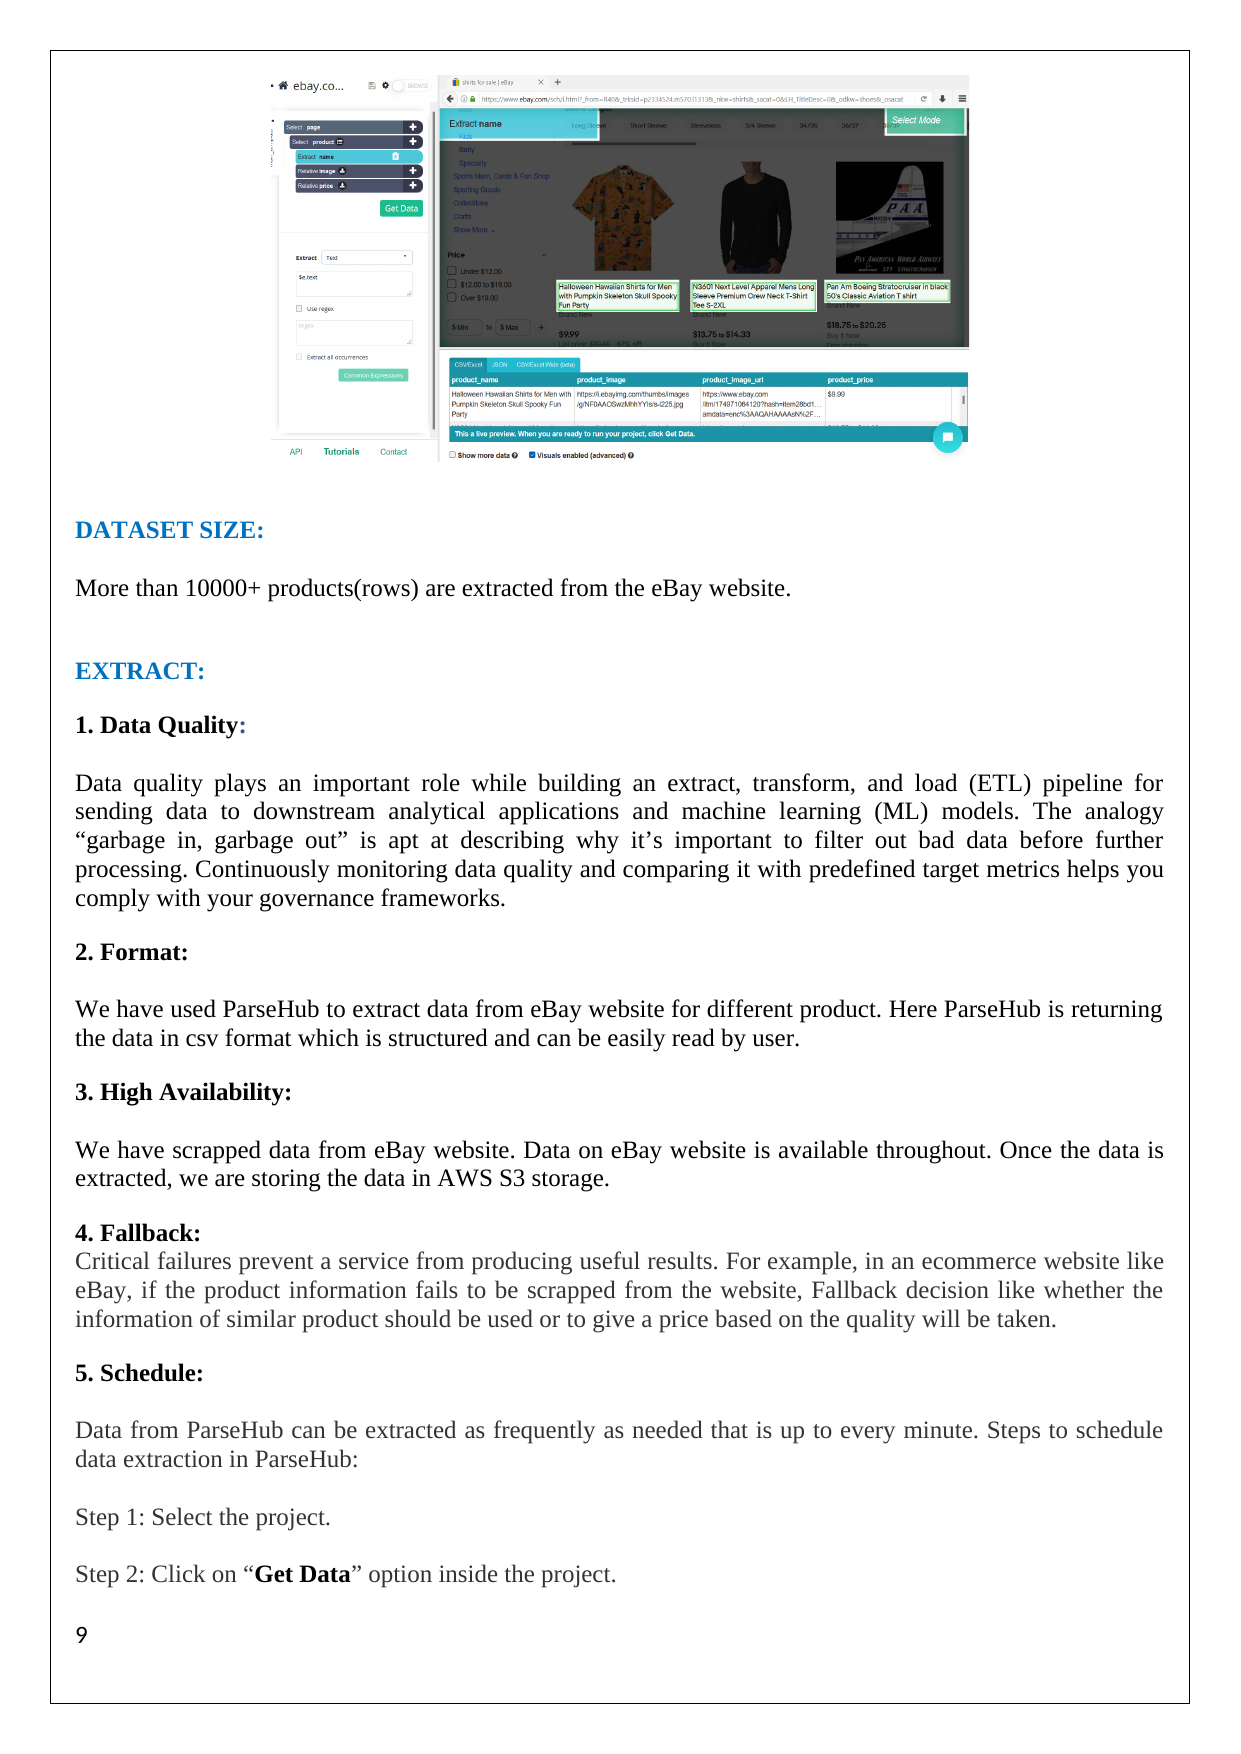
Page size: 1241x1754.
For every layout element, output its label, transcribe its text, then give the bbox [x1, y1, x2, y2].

subtitle EXTRACT: [75, 656, 1165, 685]
text Data quality plays an important role while building an extract, transform, and load (ETL) pipeline for sending data to downstream analytical applications and machine learning (ML) models. The analogy “garbage in, garbage out” is apt at describing why it’s important to filter out bad data before further processing. Continuously monitoring data quality and comparing it with predefined target metrics helps you comply with your governance frameworks. [75, 768, 1165, 911]
text We have scrapped data from eBay website. Data on eBay website is available throughout. Once the data is extracted, we are storing the data in AWS S3 storage. [75, 1135, 1165, 1192]
text Data from ParseHub can be extracted as frequently as needed that is up to every minute. Steps to schedule data extraction in ParseHub: [75, 1416, 1165, 1473]
subtitle 5. Schedule: [75, 1358, 1165, 1387]
subtitle DATASET SIZE: [75, 516, 1165, 544]
subtitle 3. High Availability: [75, 1077, 1165, 1106]
subtitle 2. Format: [75, 937, 1165, 966]
picture [271, 75, 970, 462]
text Critical failures prevent a service from producing useful results. For example, in an ecommerce website like eBay, if the product information fails to be scrapped from the website, Fallback decision like whether the information of similar product should be used or to give a price based on the quality will be taken. [75, 1246, 1165, 1333]
text Step 2: Click on “Get Data” option inside the project. [75, 1559, 1165, 1588]
text More than 10000+ products(rows) are extracted from the eBay website. [75, 573, 1165, 602]
subtitle 4. Fallback: [75, 1218, 1165, 1246]
text Step 1: Select the project. [75, 1502, 1165, 1531]
text We have used ParseHub to extract data from eBay website for different product. Here ParseHub is returning the data in csv format which is structured and can be easily read by user. [75, 994, 1165, 1052]
subtitle 1. Data Quality: [75, 710, 1165, 739]
